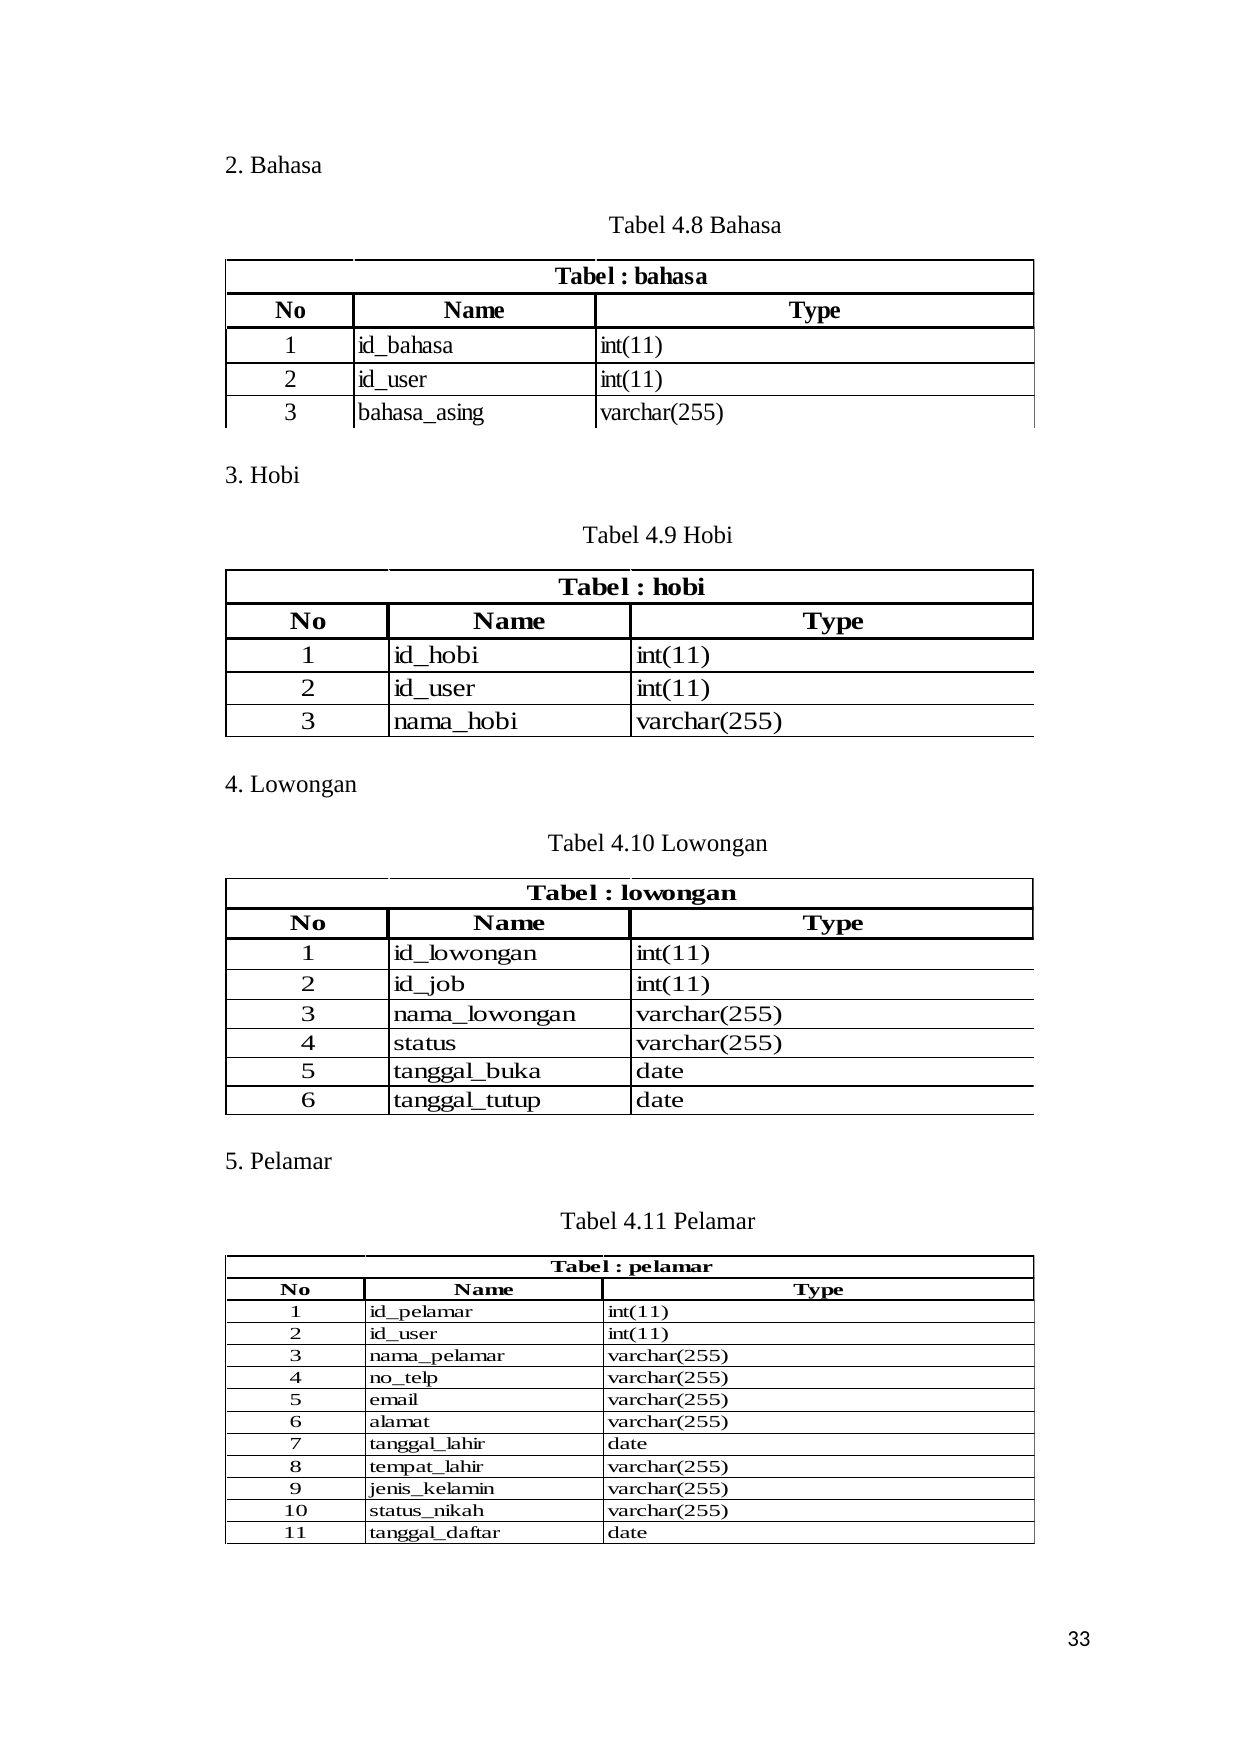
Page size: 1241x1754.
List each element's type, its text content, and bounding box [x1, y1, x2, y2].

text Tabel 4.10 Lowongan [150, 828, 1090, 857]
text 3. Hobi [150, 460, 1090, 489]
text Tabel 4.9 Hobi [150, 520, 1090, 549]
text Tabel 4.11 Pelamar [150, 1206, 1090, 1235]
text Tabel 4.8 Bahasa [225, 210, 1090, 238]
text 2. Bahasa [150, 150, 1090, 179]
text 5. Pelamar [150, 1146, 1090, 1175]
text 4. Lowongan [150, 769, 1090, 797]
